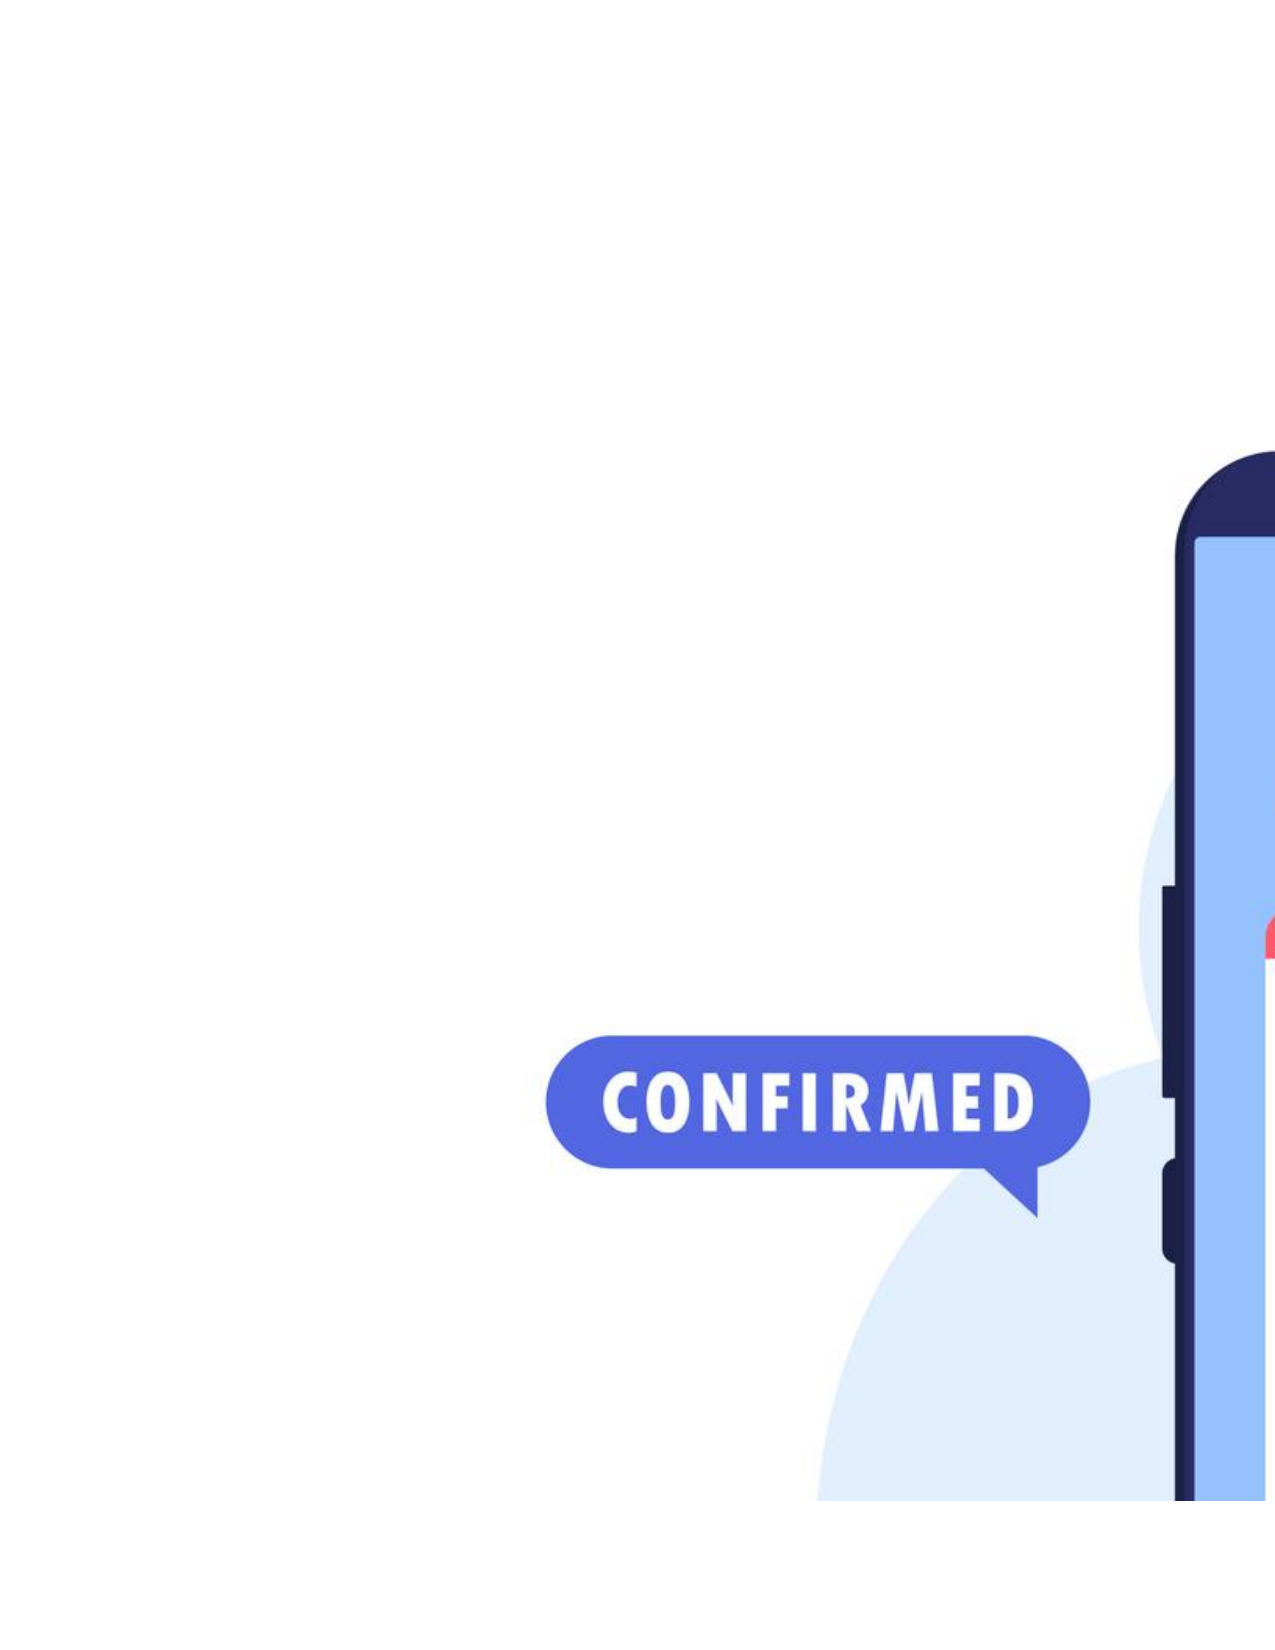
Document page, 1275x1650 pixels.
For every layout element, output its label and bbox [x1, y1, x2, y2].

picture [150, 150, 1275, 1501]
